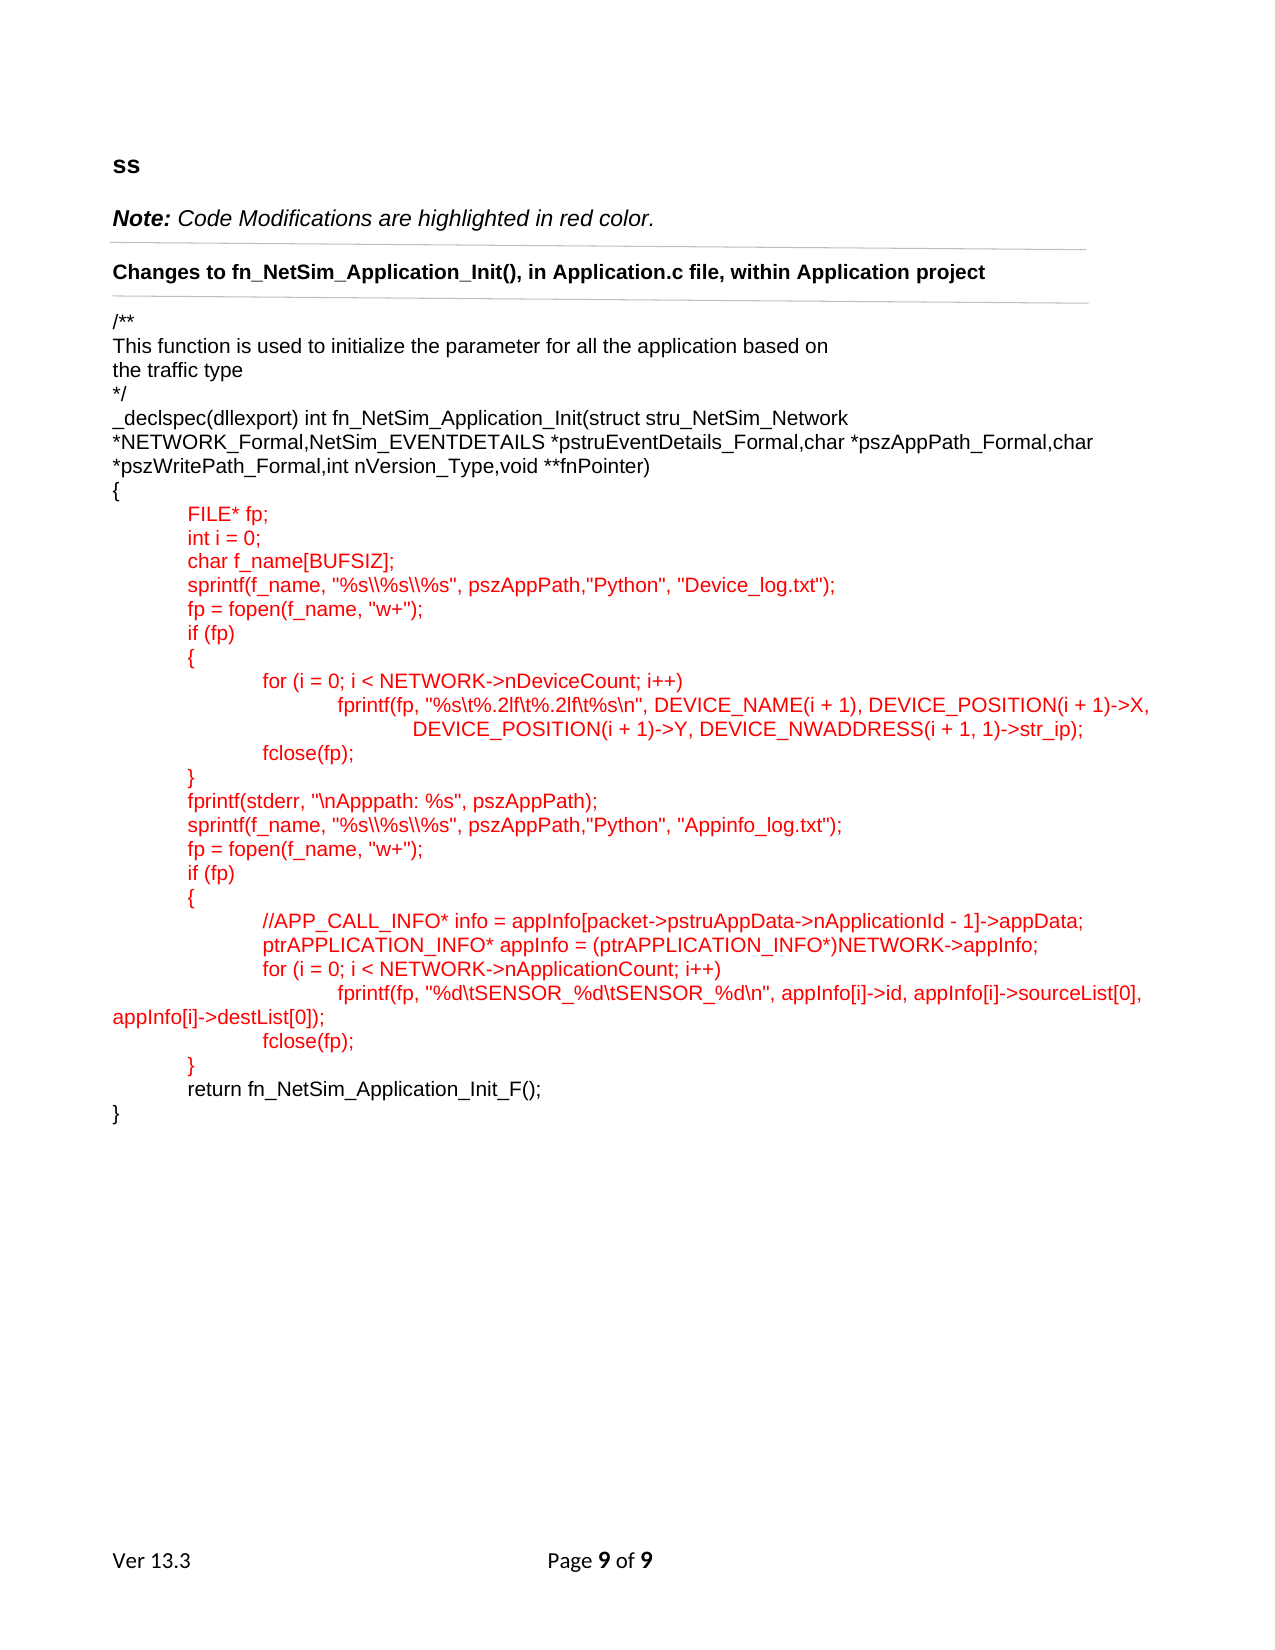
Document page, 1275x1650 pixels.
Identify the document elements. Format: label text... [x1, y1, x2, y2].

text if (fp) [112, 861, 1162, 885]
text ss [112, 150, 1165, 179]
text char f_name[BUFSIZ]; [112, 549, 1162, 573]
text return fn_NetSim_Application_Init_F(); [112, 1076, 1162, 1100]
text DEVICE_POSITION(i + 1)->Y, DEVICE_NWADDRESS(i + 1, 1)->str_ip); [112, 717, 1162, 741]
text for (i = 0; i < NETWORK->nApplicationCount; i++) [112, 957, 1162, 981]
text the traffic type [112, 358, 1162, 382]
text fp = fopen(f_name, "w+"); [112, 837, 1162, 861]
text sprintf(f_name, "%s\\%s\\%s", pszAppPath,"Python", "Appinfo_log.txt"); [112, 813, 1162, 837]
text fclose(fp); [112, 1028, 1162, 1052]
text { [112, 885, 1162, 909]
text if (fp) [112, 621, 1162, 645]
text ptrAPPLICATION_INFO* appInfo = (ptrAPPLICATION_INFO*)NETWORK->appInfo; [112, 933, 1162, 957]
text int i = 0; [112, 525, 1162, 549]
text Note: Code Modifications are highlighted in red color. [112, 205, 1166, 231]
text fprintf(stderr, "\nApppath: %s", pszAppPath); [112, 789, 1162, 813]
text This function is used to initialize the parameter for all the application based on [112, 334, 1162, 358]
text } [112, 1100, 1162, 1124]
text */ [112, 382, 1162, 406]
text FILE* fp; [112, 501, 1162, 525]
text //APP_CALL_INFO* info = appInfo[packet->pstruAppData->nApplicationId - 1]->appData; [112, 909, 1162, 933]
text fprintf(fp, "%d\tSENSOR_%d\tSENSOR_%d\n", appInfo[i]->id, appInfo[i]->sourceList[0], appInfo[i]->destList[0]); [112, 981, 1162, 1028]
text Changes to fn_NetSim_Application_Init(), in Application.c file, within Application project [112, 259, 1166, 283]
text } [112, 765, 1162, 789]
text sprintf(f_name, "%s\\%s\\%s", pszAppPath,"Python", "Device_log.txt"); [112, 573, 1162, 597]
text fprintf(fp, "%s\t%.2lf\t%.2lf\t%s\n", DEVICE_NAME(i + 1), DEVICE_POSITION(i + 1)->X, [112, 693, 1162, 717]
text fclose(fp); [112, 741, 1162, 765]
text } [112, 1052, 1162, 1076]
text { [112, 645, 1162, 669]
text { [112, 477, 1162, 501]
text fp = fopen(f_name, "w+"); [112, 597, 1162, 621]
text _declspec(dllexport) int fn_NetSim_Application_Init(struct stru_NetSim_Network *NETWORK_Formal,NetSim_EVENTDETAILS *pstruEventDetails_Formal,char *pszAppPath_Formal,char *pszWritePath_Formal,int nVersion_Type,void **fnPointer) [112, 406, 1162, 477]
text /** [112, 310, 1162, 334]
text for (i = 0; i < NETWORK->nDeviceCount; i++) [112, 669, 1162, 693]
